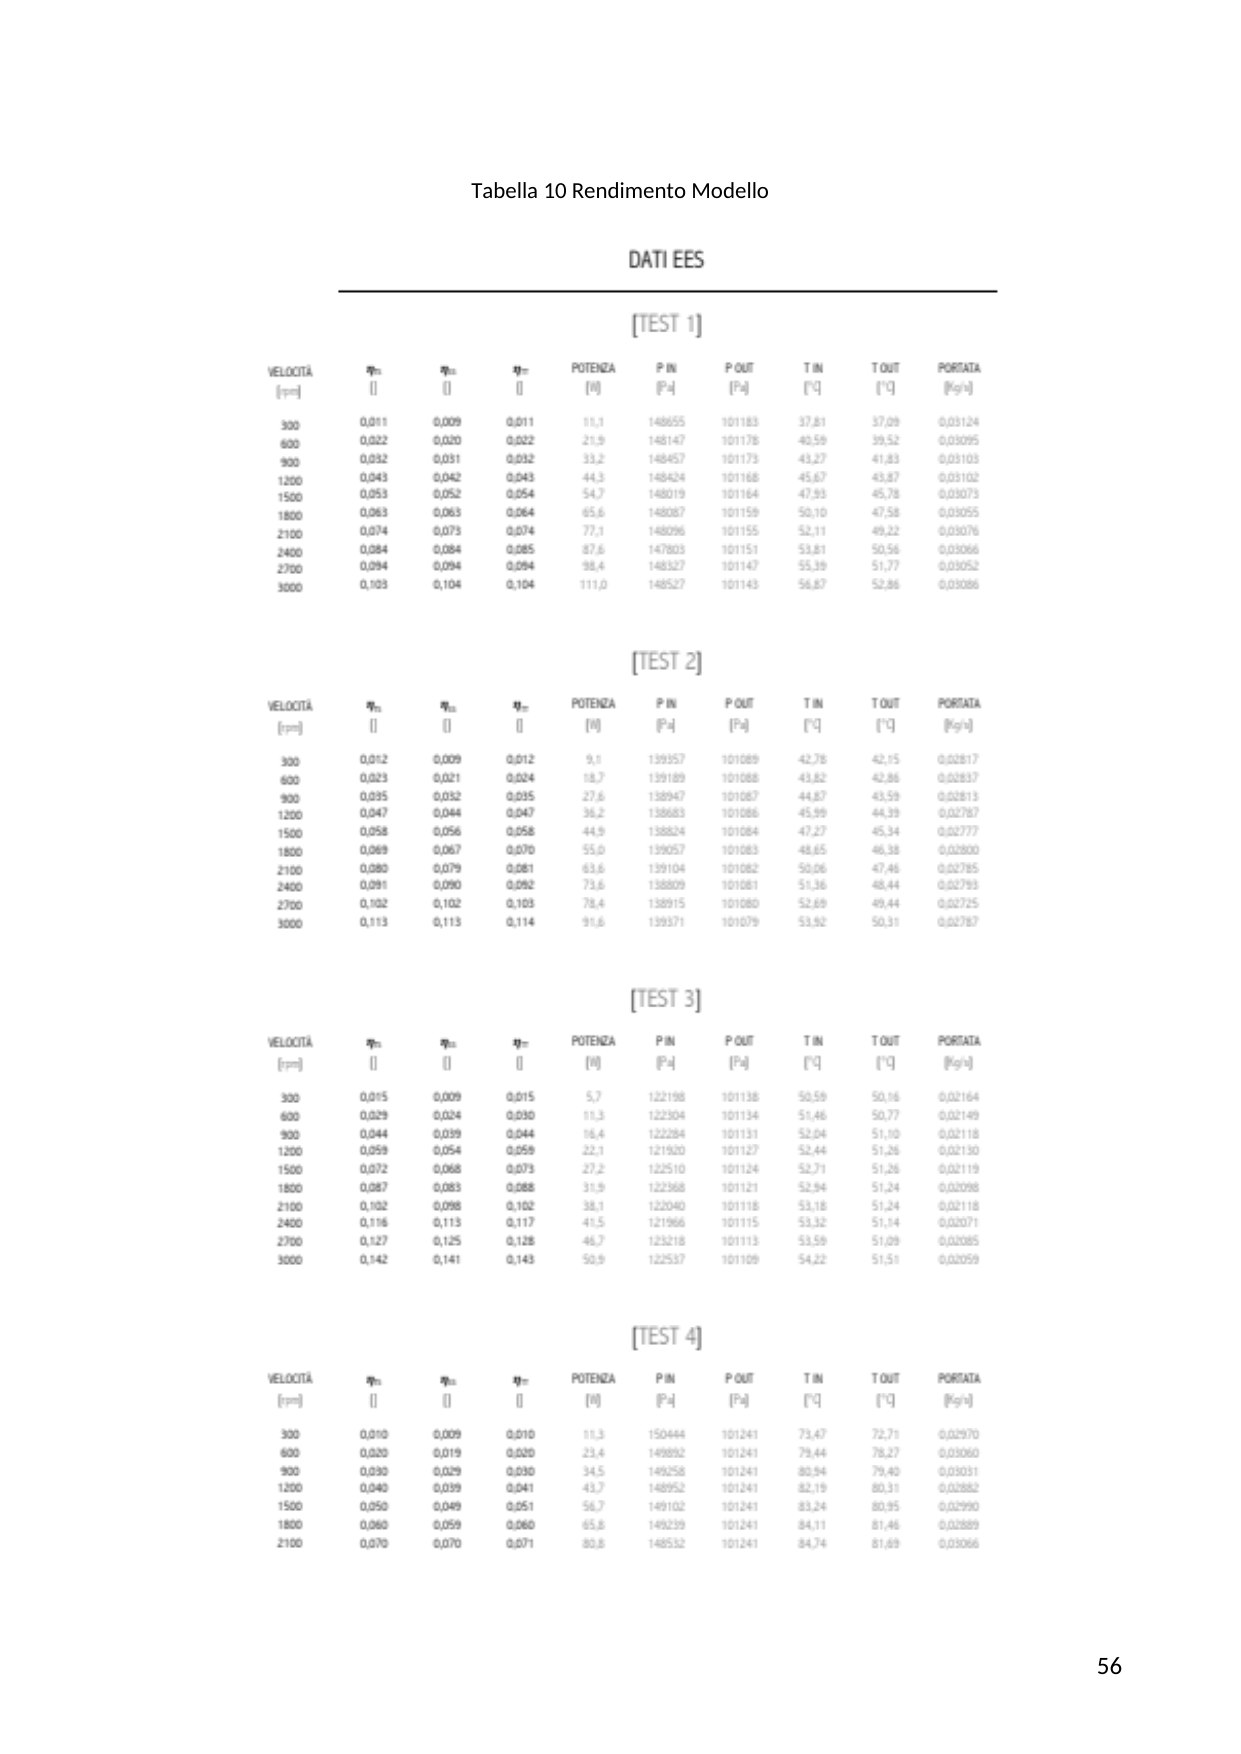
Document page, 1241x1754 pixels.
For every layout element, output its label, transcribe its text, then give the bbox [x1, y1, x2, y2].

text Tabella 10 Rendimento Modello [118, 176, 1122, 204]
